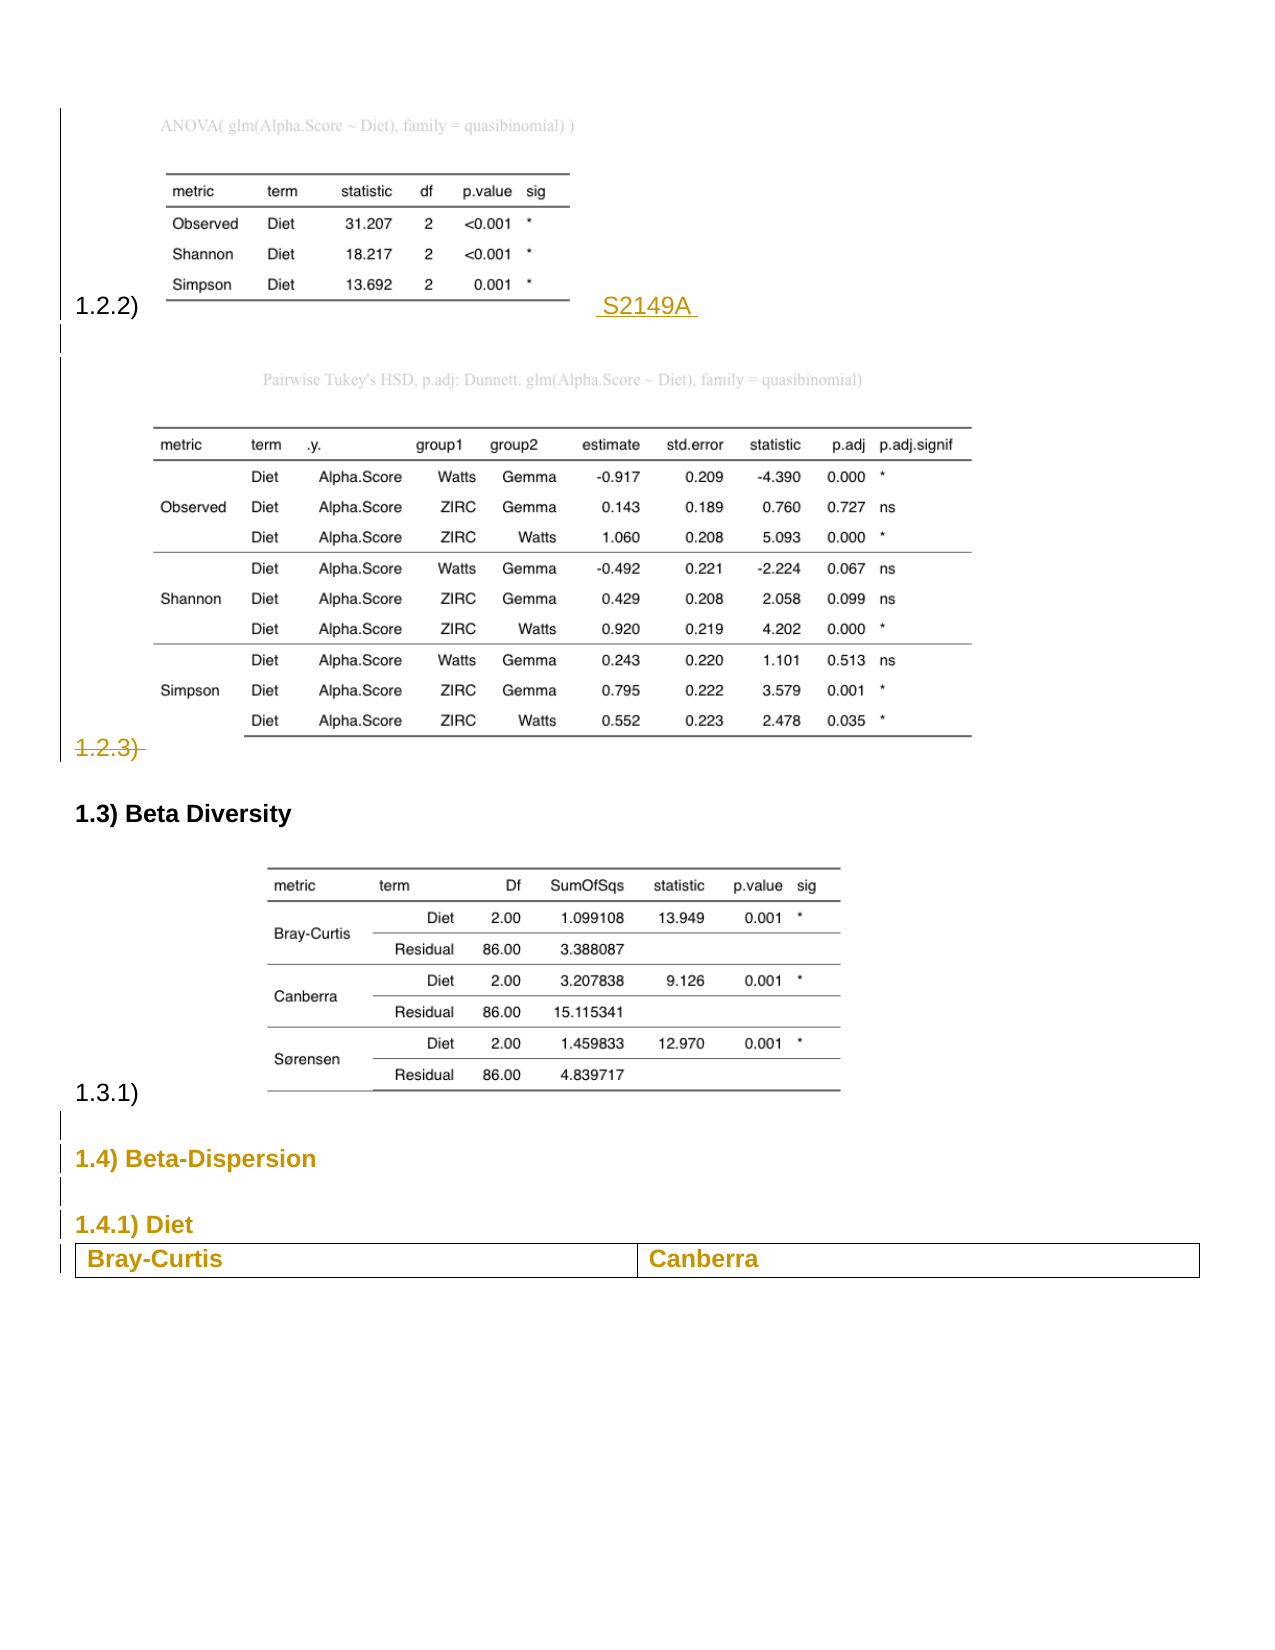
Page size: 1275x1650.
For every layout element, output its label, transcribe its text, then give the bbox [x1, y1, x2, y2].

table_header Canberra [638, 1244, 1199, 1277]
picture [146, 356, 978, 757]
text 1.4) Beta-Dispersion [75, 1144, 1200, 1173]
picture [146, 108, 596, 315]
text 1.4.1) Diet [75, 1210, 1200, 1239]
picture [138, 832, 969, 1102]
table_header Bray-Curtis [76, 1244, 637, 1277]
text 1.3) Beta Diversity [75, 799, 1200, 828]
